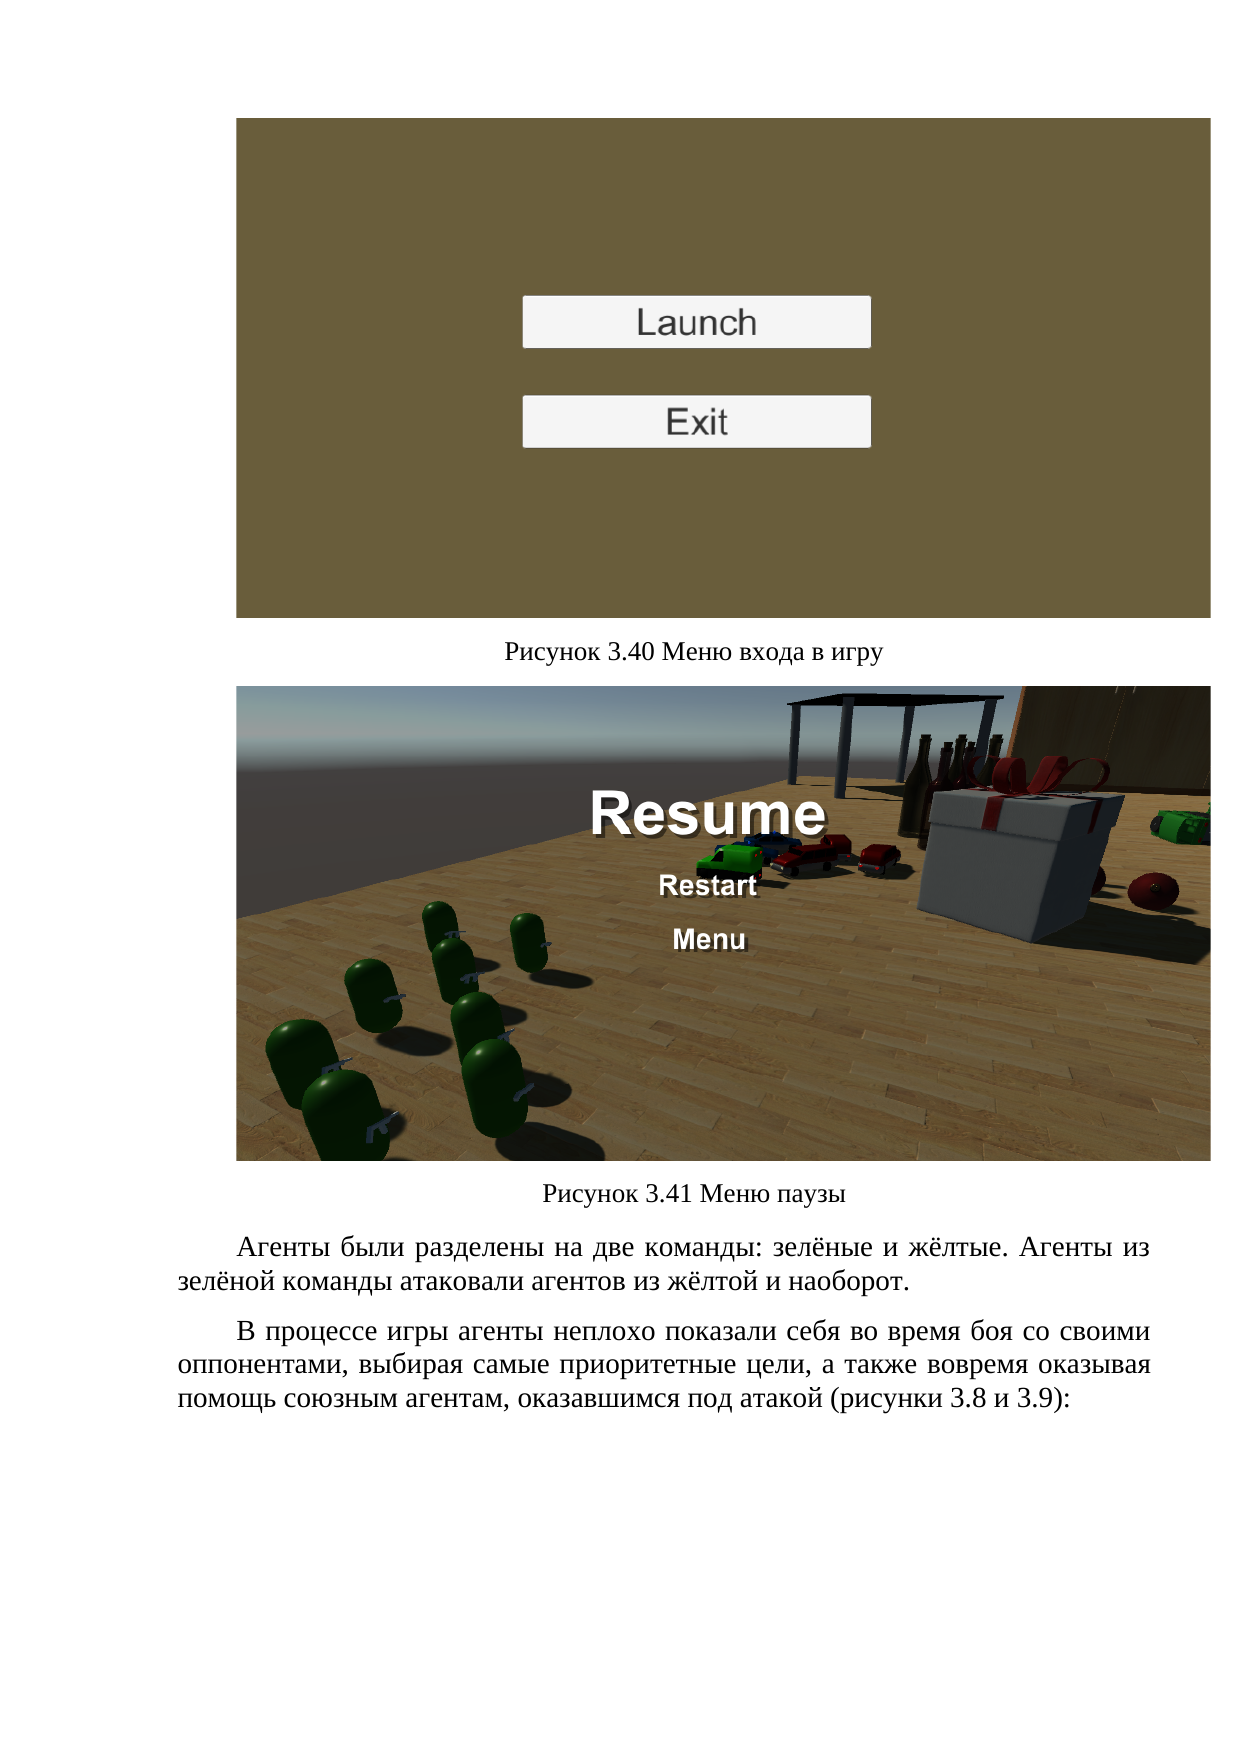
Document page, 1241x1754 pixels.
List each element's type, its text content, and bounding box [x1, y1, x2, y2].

text В процессе игры агенты неплохо показали себя во время боя со своими оппонентами, выбирая самые приоритетные цели, а также вовремя оказывая помощь союзным агентам, оказавшимся под атакой (рисунки 3.8 и 3.9): [177, 1313, 1152, 1414]
picture [236, 118, 1211, 618]
text Агенты были разделены на две команды: зелёные и жёлтые. Агенты из зелёной команды атаковали агентов из жёлтой и наоборот. [177, 1229, 1152, 1296]
picture [236, 686, 1211, 1161]
